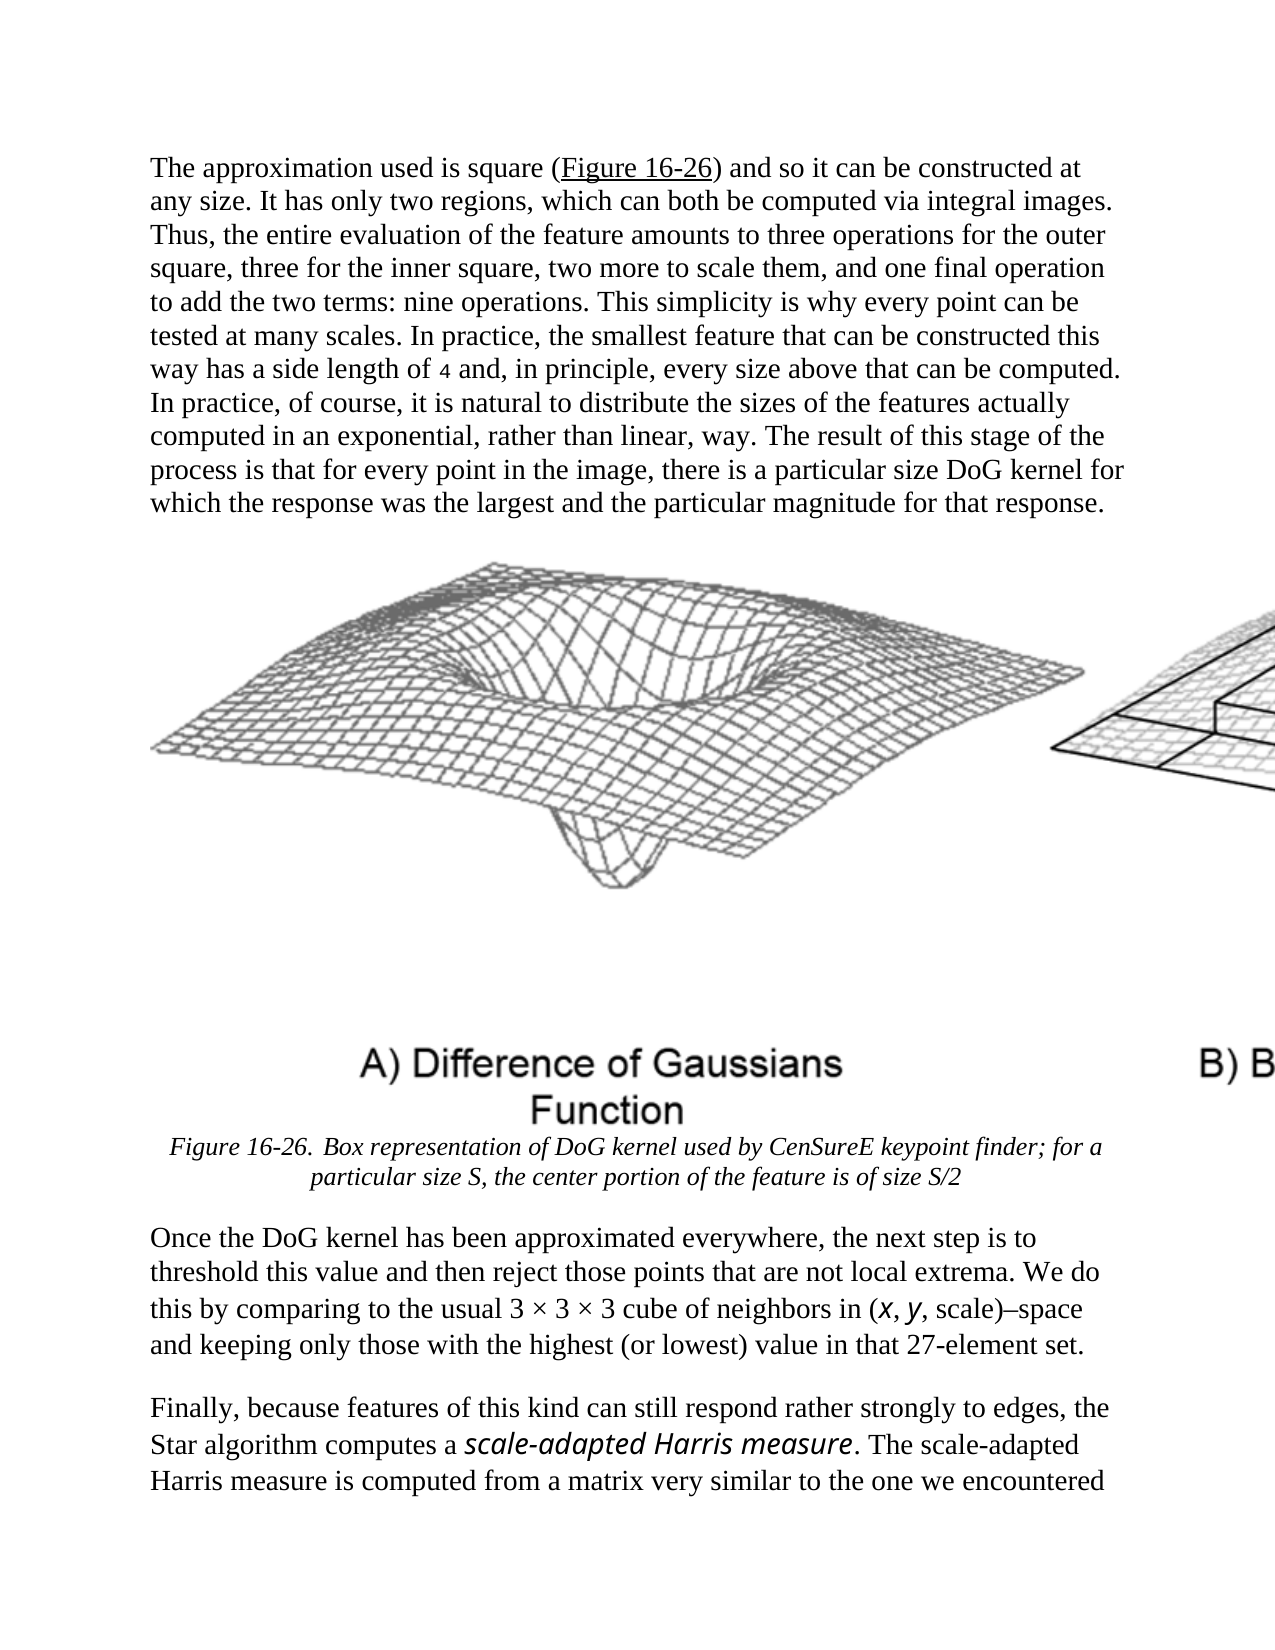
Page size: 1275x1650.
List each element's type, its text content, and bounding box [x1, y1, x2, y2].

text The approximation used is square (Figure 16-26) and so it can be constructed at any size. It has only two regions, which can both be computed via integral images. Thus, the entire evaluation of the feature amounts to three operations for the outer square, three for the inner square, two more to scale them, and one final operation to add the two terms: nine operations. This simplicity is why every point can be tested at many scales. In practice, the smallest feature that can be constructed this way has a side length of 4 and, in principle, every size above that can be computed. In practice, of course, it is natural to distribute the sizes of the features actually computed in an exponential, rather than linear, way. The result of this stage of the process is that for every point in the image, there is a particular size DoG kernel for which the response was the largest and the particular magnitude for that response. [150, 150, 1125, 519]
text Once the DoG kernel has been approximated everywhere, the next step is to threshold this value and then reject those points that are not local extrema. We do this by comparing to the usual 3 × 3 × 3 cube of neighbors in (x, y, scale)–space and keeping only those with the highest (or lowest) value in that 27-element set. [150, 1220, 1125, 1361]
picture [150, 548, 1275, 1132]
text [150, 1390, 1125, 1497]
text Figure 16-26. Box representation of DoG kernel used by CenSureE keypoint finder; for a particular size S, the center portion of the feature is of size S/2 [150, 1132, 1125, 1191]
